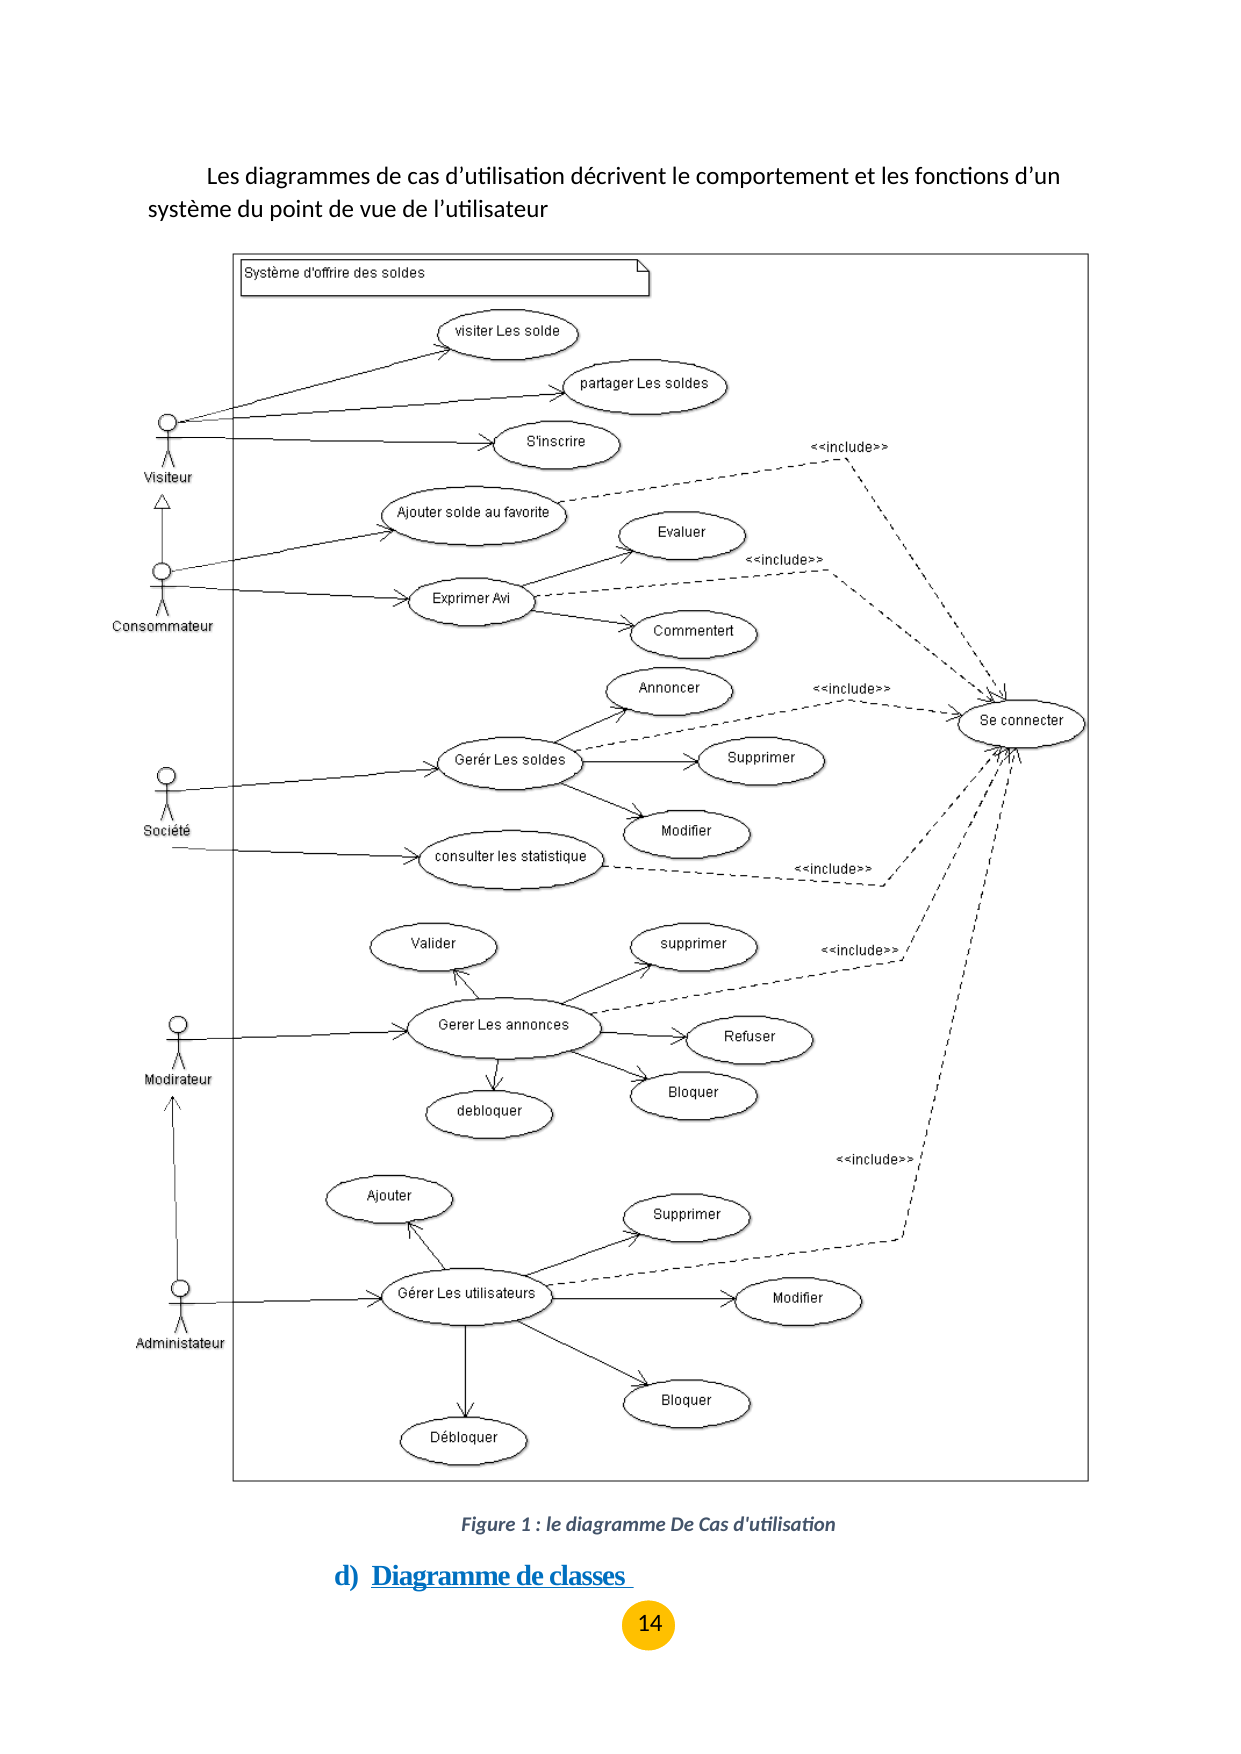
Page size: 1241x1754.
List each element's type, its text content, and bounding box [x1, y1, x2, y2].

picture [103, 238, 1105, 1497]
text Les diagrammes de cas d’utilisation décrivent le comportement et les fonctions d’un système du point de vue de l’utilisateur [148, 160, 1093, 223]
text Diagramme de classes [334, 1558, 1093, 1591]
text Figure 1 : le diagramme De Cas d'utilisation [148, 1497, 1093, 1537]
